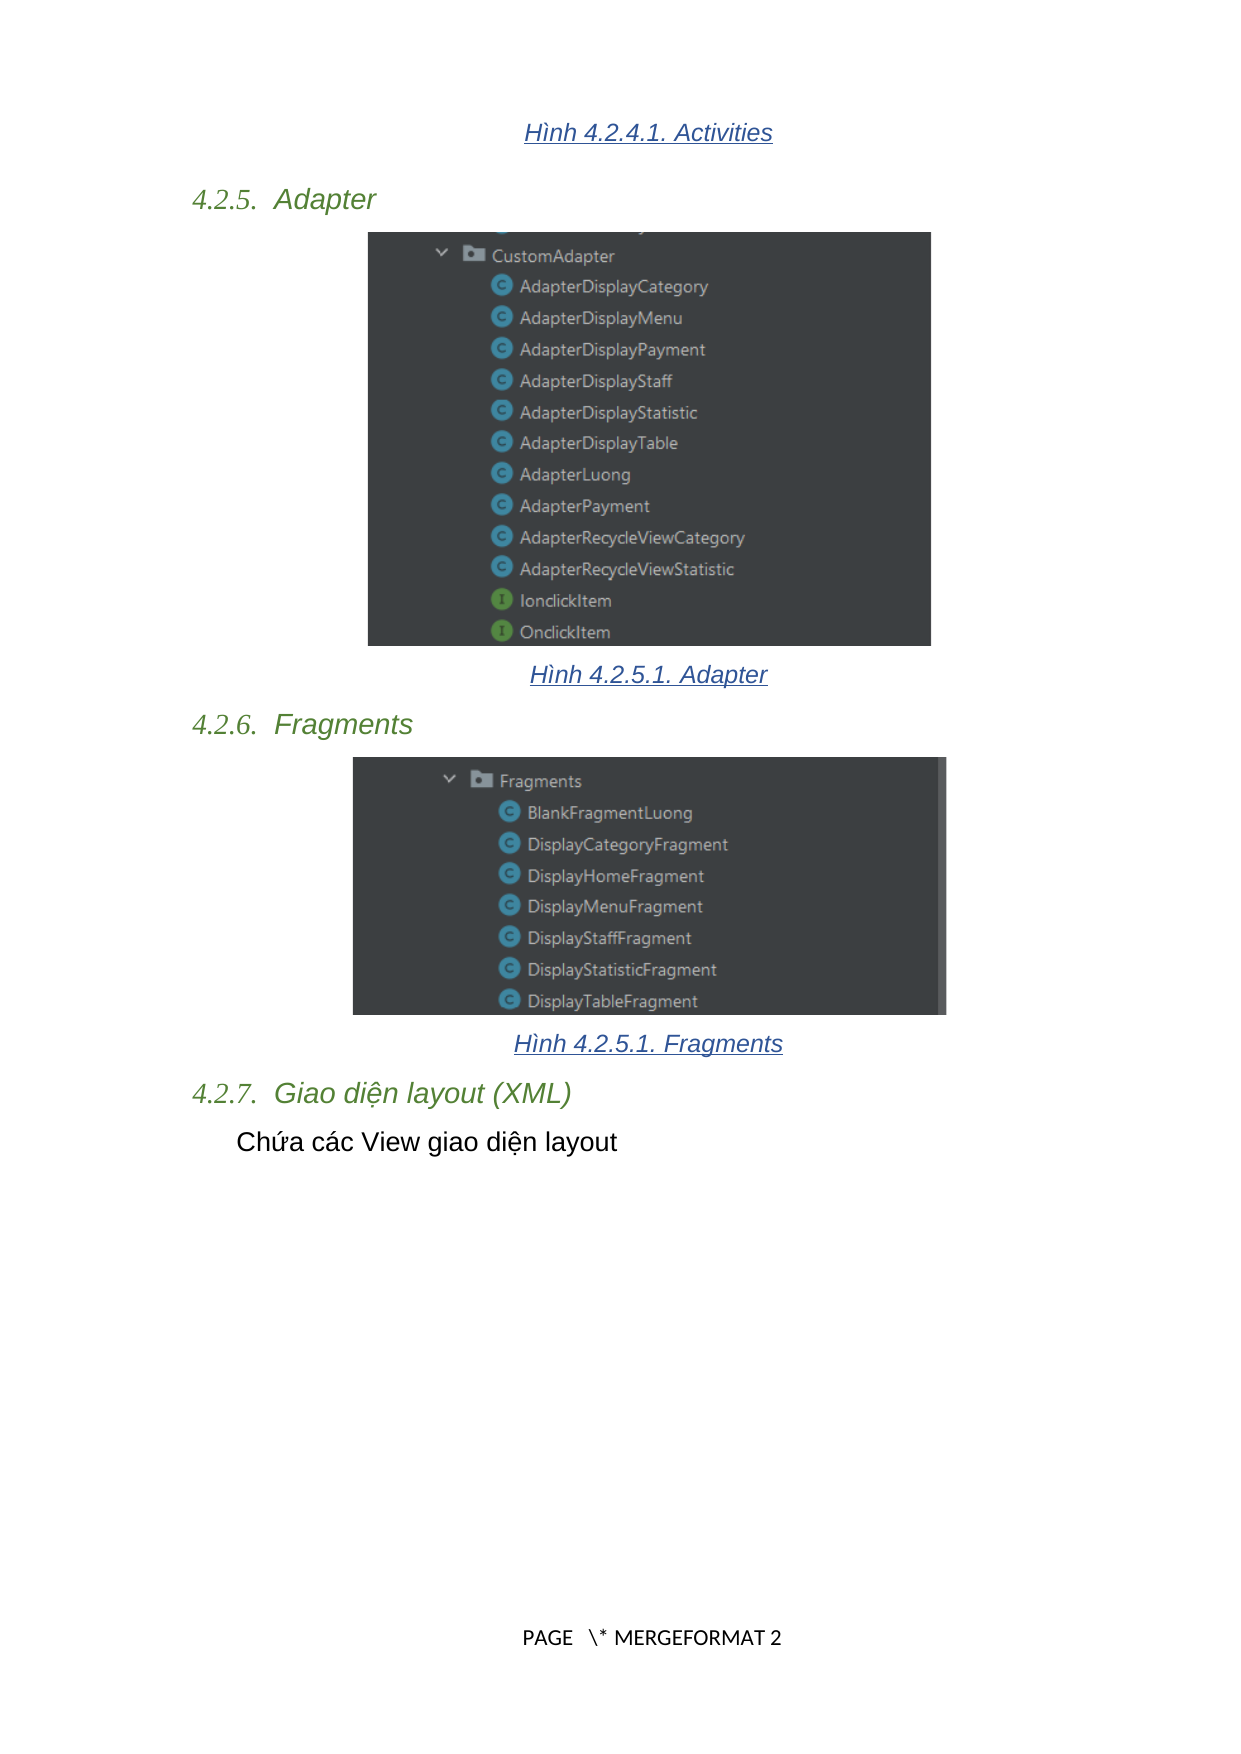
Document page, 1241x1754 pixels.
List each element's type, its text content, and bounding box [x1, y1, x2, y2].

subtitle Adapter [192, 182, 1122, 216]
text Hình 4.2.5.1. Adapter [177, 660, 1122, 689]
subtitle Fragments [192, 707, 1122, 741]
picture [367, 232, 932, 646]
picture [352, 757, 947, 1015]
text Chứa các View giao diện layout [177, 1126, 1122, 1158]
text Hình 4.2.5.1. Fragments [177, 1029, 1122, 1057]
text Hình 4.2.4.1. Activities [177, 118, 1122, 147]
subtitle Giao diện layout (XML) [192, 1076, 1122, 1110]
